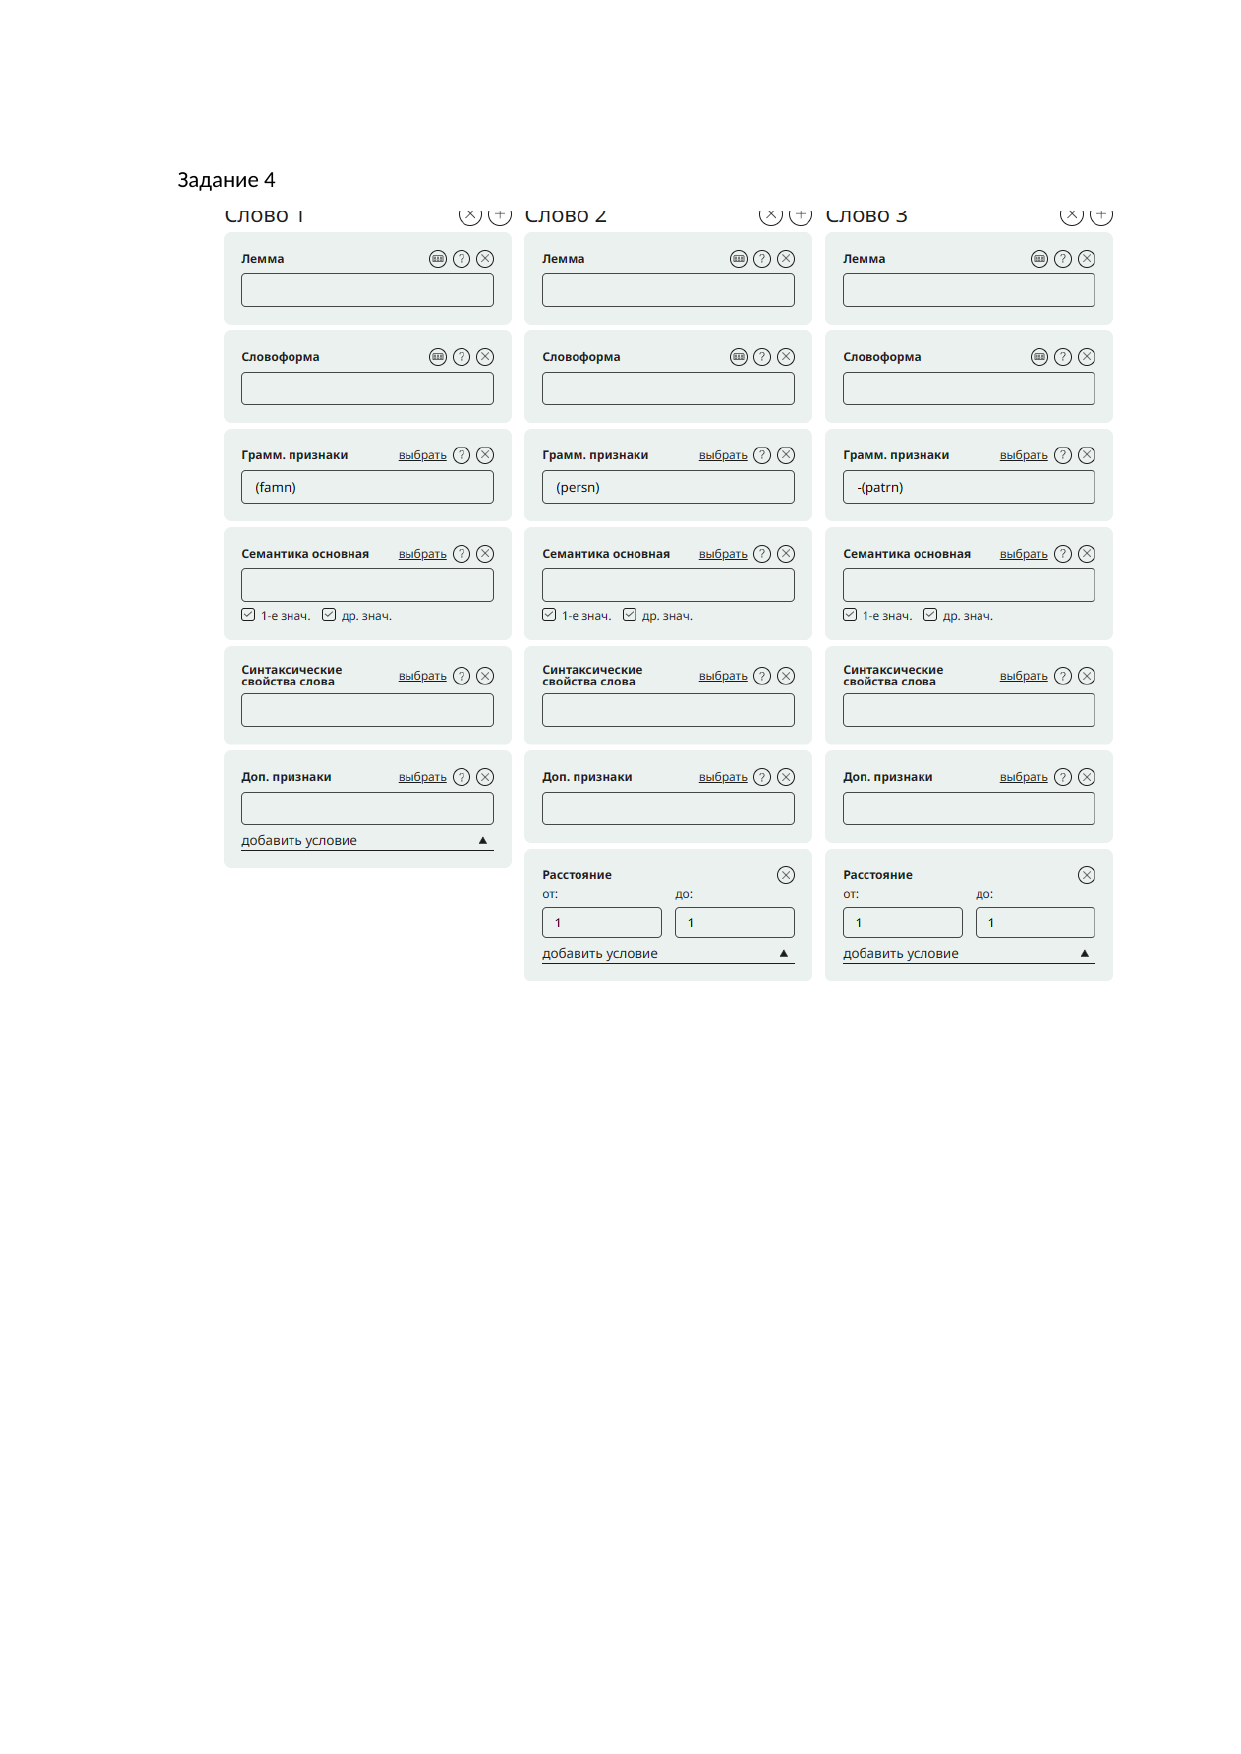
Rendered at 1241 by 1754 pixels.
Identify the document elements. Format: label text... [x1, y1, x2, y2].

text Задание 4 [177, 165, 1152, 193]
picture [177, 211, 1152, 981]
